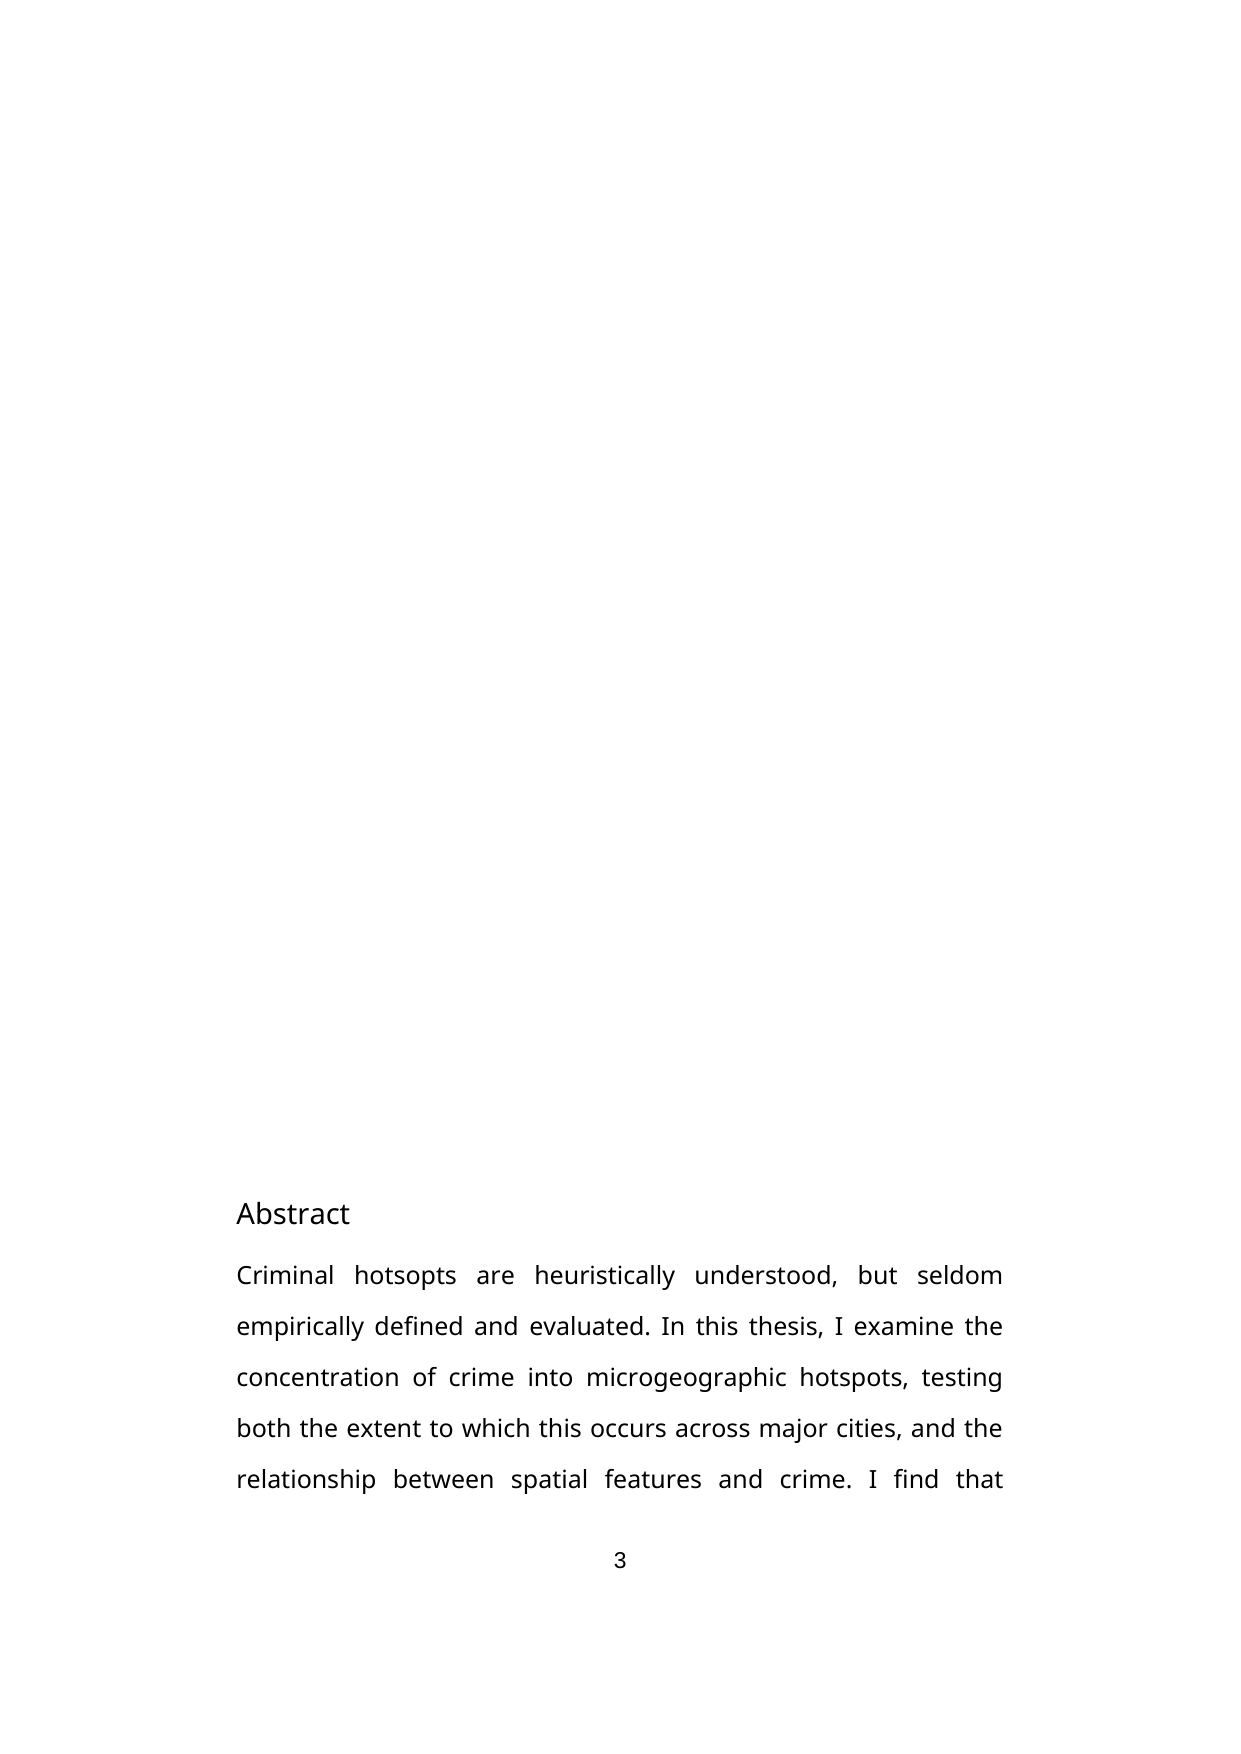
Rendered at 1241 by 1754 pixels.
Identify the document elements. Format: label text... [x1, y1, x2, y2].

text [236, 1258, 1004, 1496]
subtitle Abstract [236, 1193, 1004, 1233]
